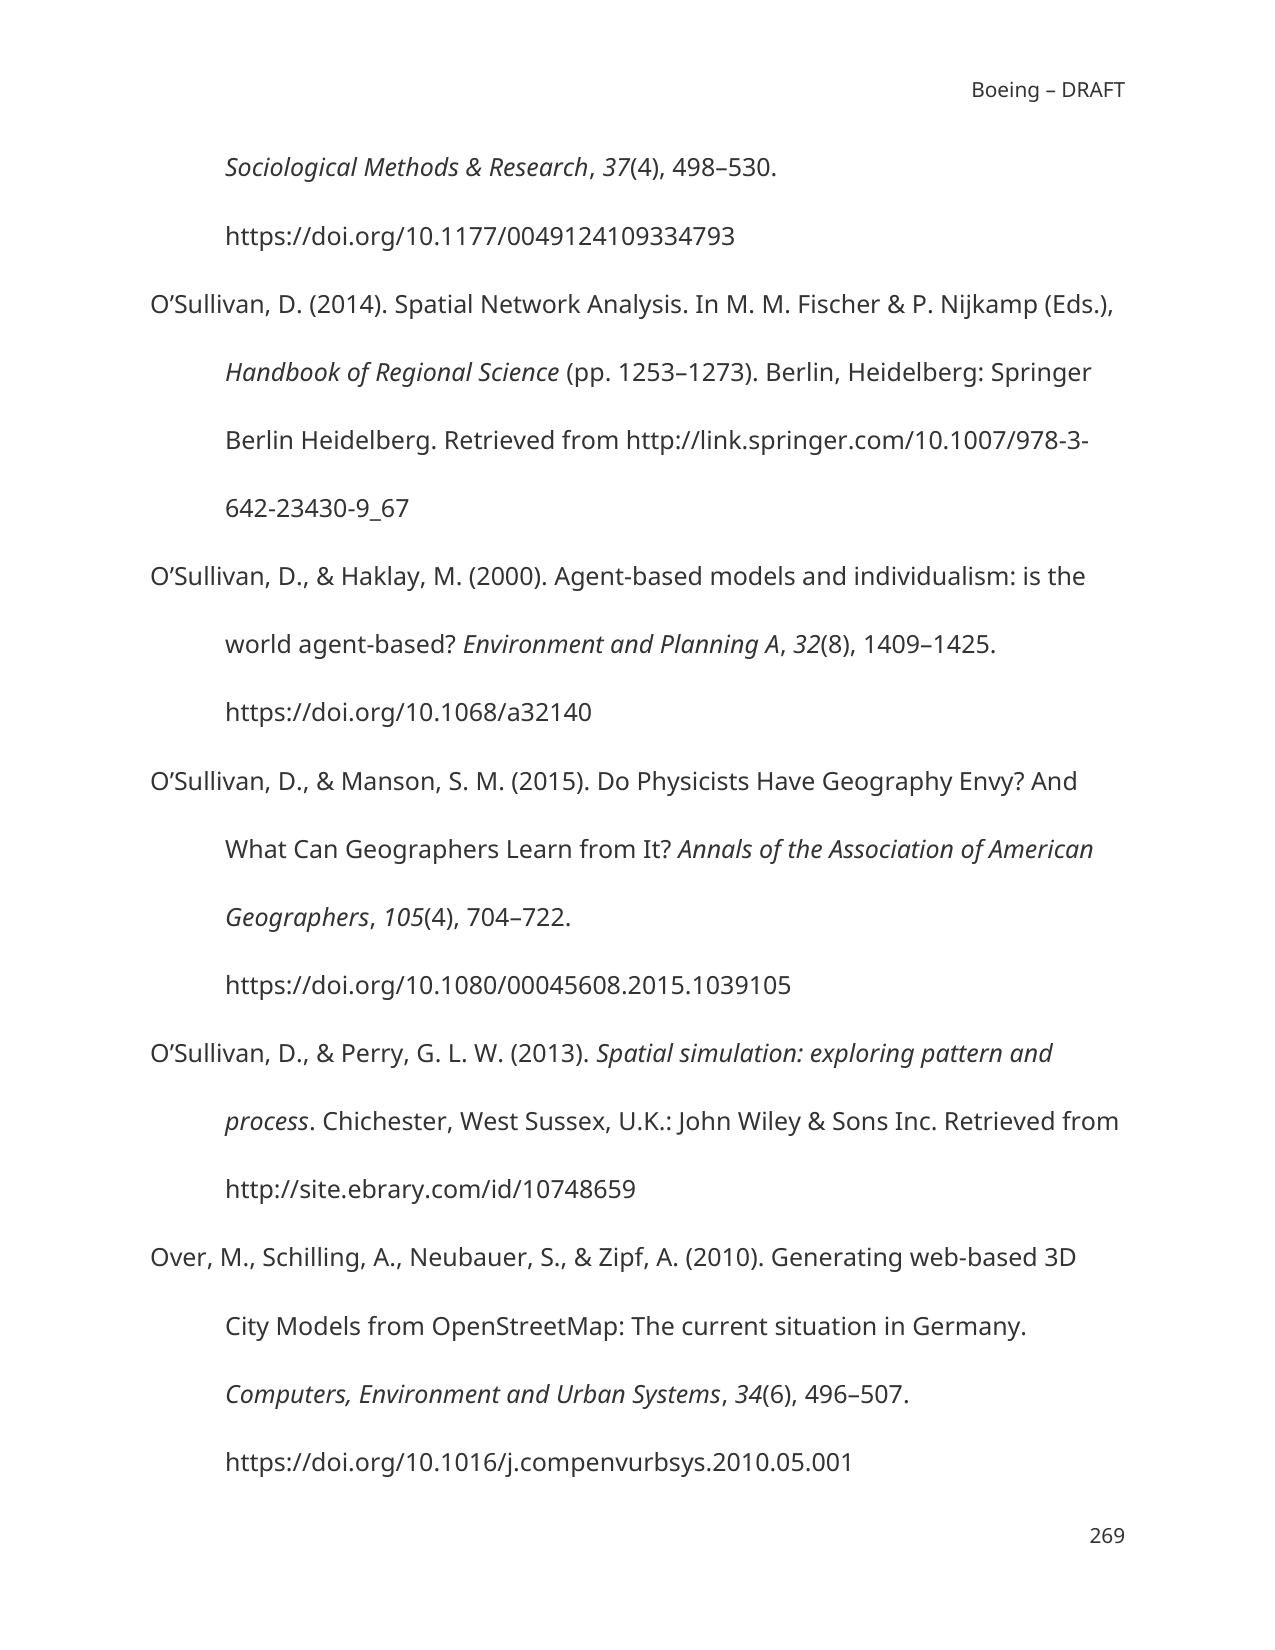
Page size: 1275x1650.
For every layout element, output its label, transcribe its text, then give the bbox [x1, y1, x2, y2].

text O’Sullivan, D., & Manson, S. M. (2015). Do Physicists Have Geography Envy? And What Can Geographers Learn from It? Annals of the Association of American Geographers, 105(4), 704–722. https://doi.org/10.1080/00045608.2015.1039105 [150, 763, 1125, 1002]
text O’Sullivan, D. (2014). Spatial Network Analysis. In M. M. Fischer & P. Nijkamp (Eds.), Handbook of Regional Science (pp. 1253–1273). Berlin, Heidelberg: Springer Berlin Heidelberg. Retrieved from http://link.springer.com/10.1007/978-3-642-23430-9_67 [150, 286, 1125, 525]
text O’Sullivan, D., & Perry, G. L. W. (2013). Spatial simulation: exploring pattern and process. Chichester, West Sussex, U.K.: John Wiley & Sons Inc. Retrieved from http://site.ebrary.com/id/10748659 [150, 1036, 1125, 1206]
text O’Sullivan, D., & Haklay, M. (2000). Agent-based models and individualism: is the world agent-based? Environment and Planning A, 32(8), 1409–1425. https://doi.org/10.1068/a32140 [150, 559, 1125, 729]
text Over, M., Schilling, A., Neubauer, S., & Zipf, A. (2010). Generating web-based 3D City Models from OpenStreetMap: The current situation in Germany. Computers, Environment and Urban Systems, 34(6), 496–507. https://doi.org/10.1016/j.compenvurbsys.2010.05.001 [150, 1240, 1125, 1478]
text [150, 150, 1125, 252]
